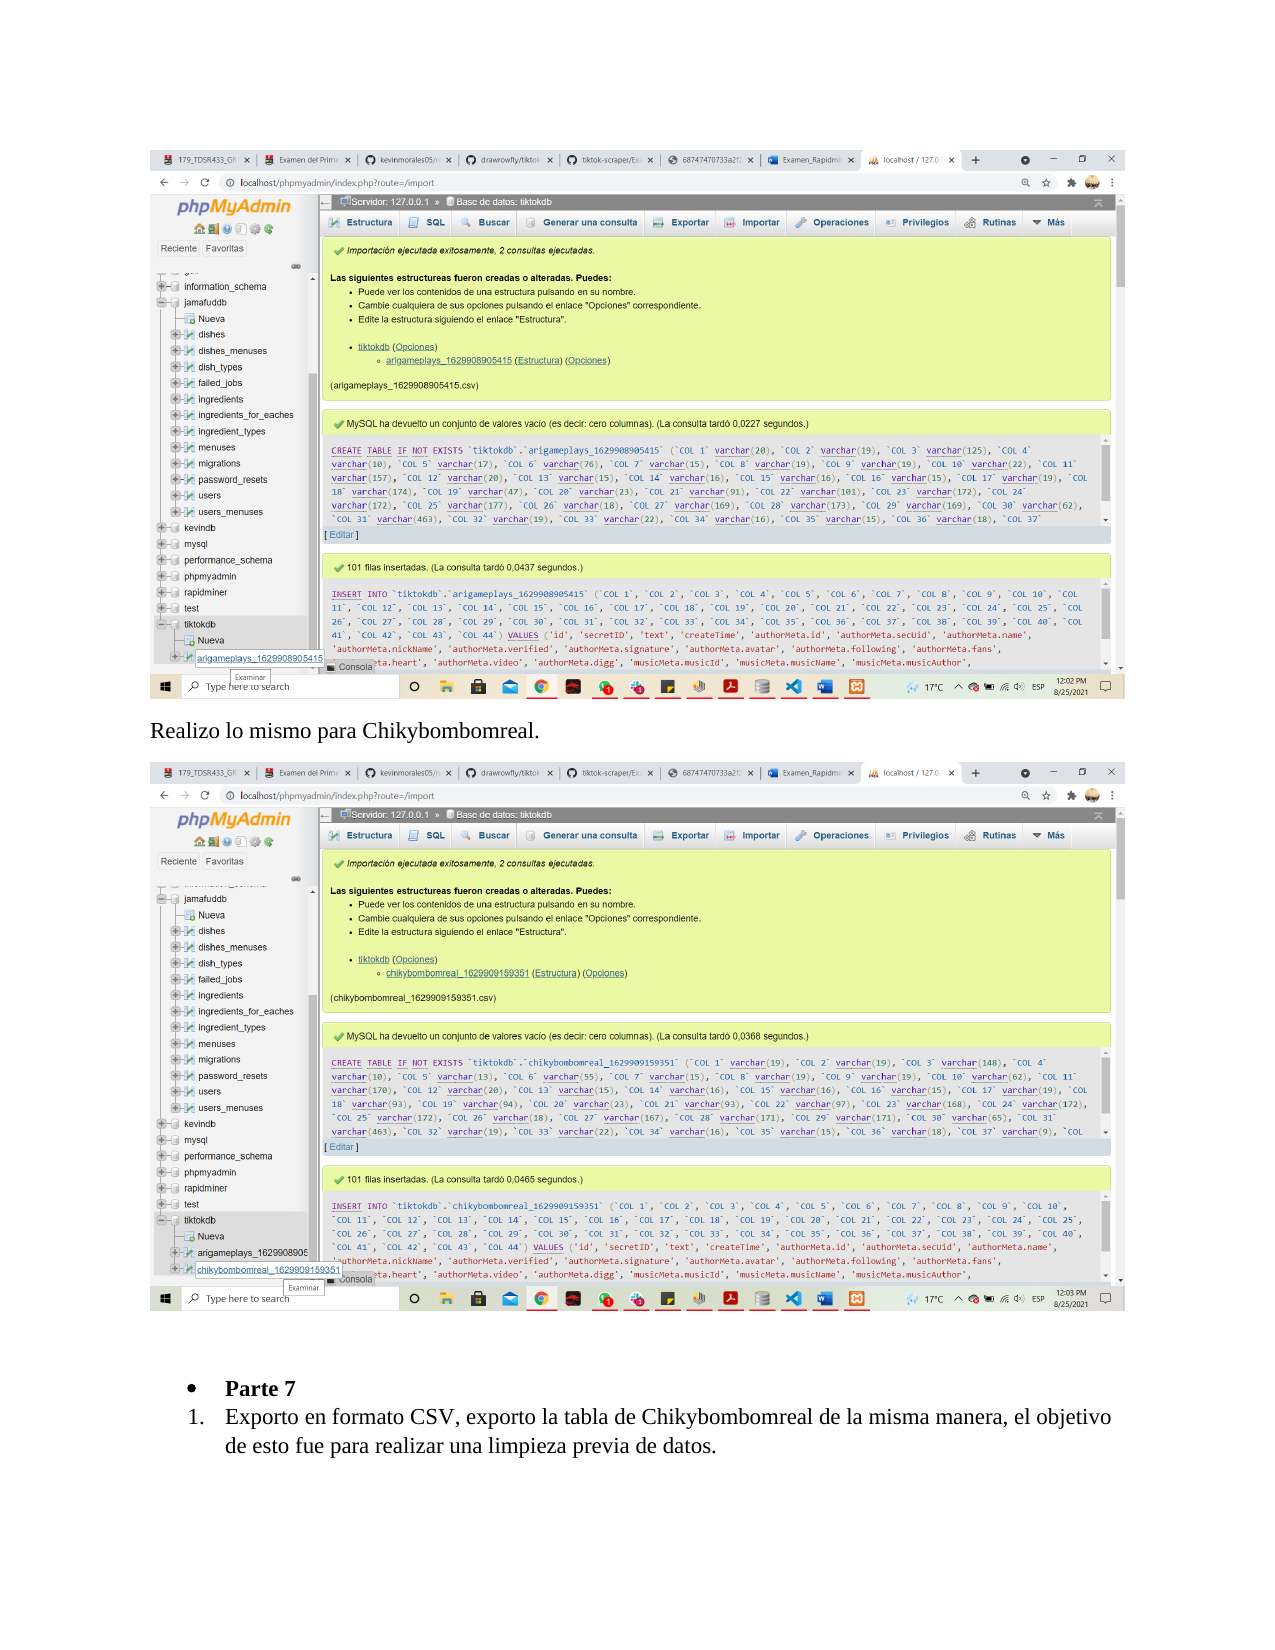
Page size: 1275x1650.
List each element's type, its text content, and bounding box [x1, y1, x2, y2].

picture [150, 762, 1125, 1311]
picture [150, 150, 1125, 699]
text Realizo lo mismo para Chikybombomreal. [150, 717, 1125, 744]
list Parte 7 [187, 1375, 1125, 1401]
list Exporto en formato CSV, exporto la tabla de Chikybombomreal de la misma manera, el objetivo de esto fue para realizar una limpieza previa de datos. [187, 1403, 1125, 1458]
